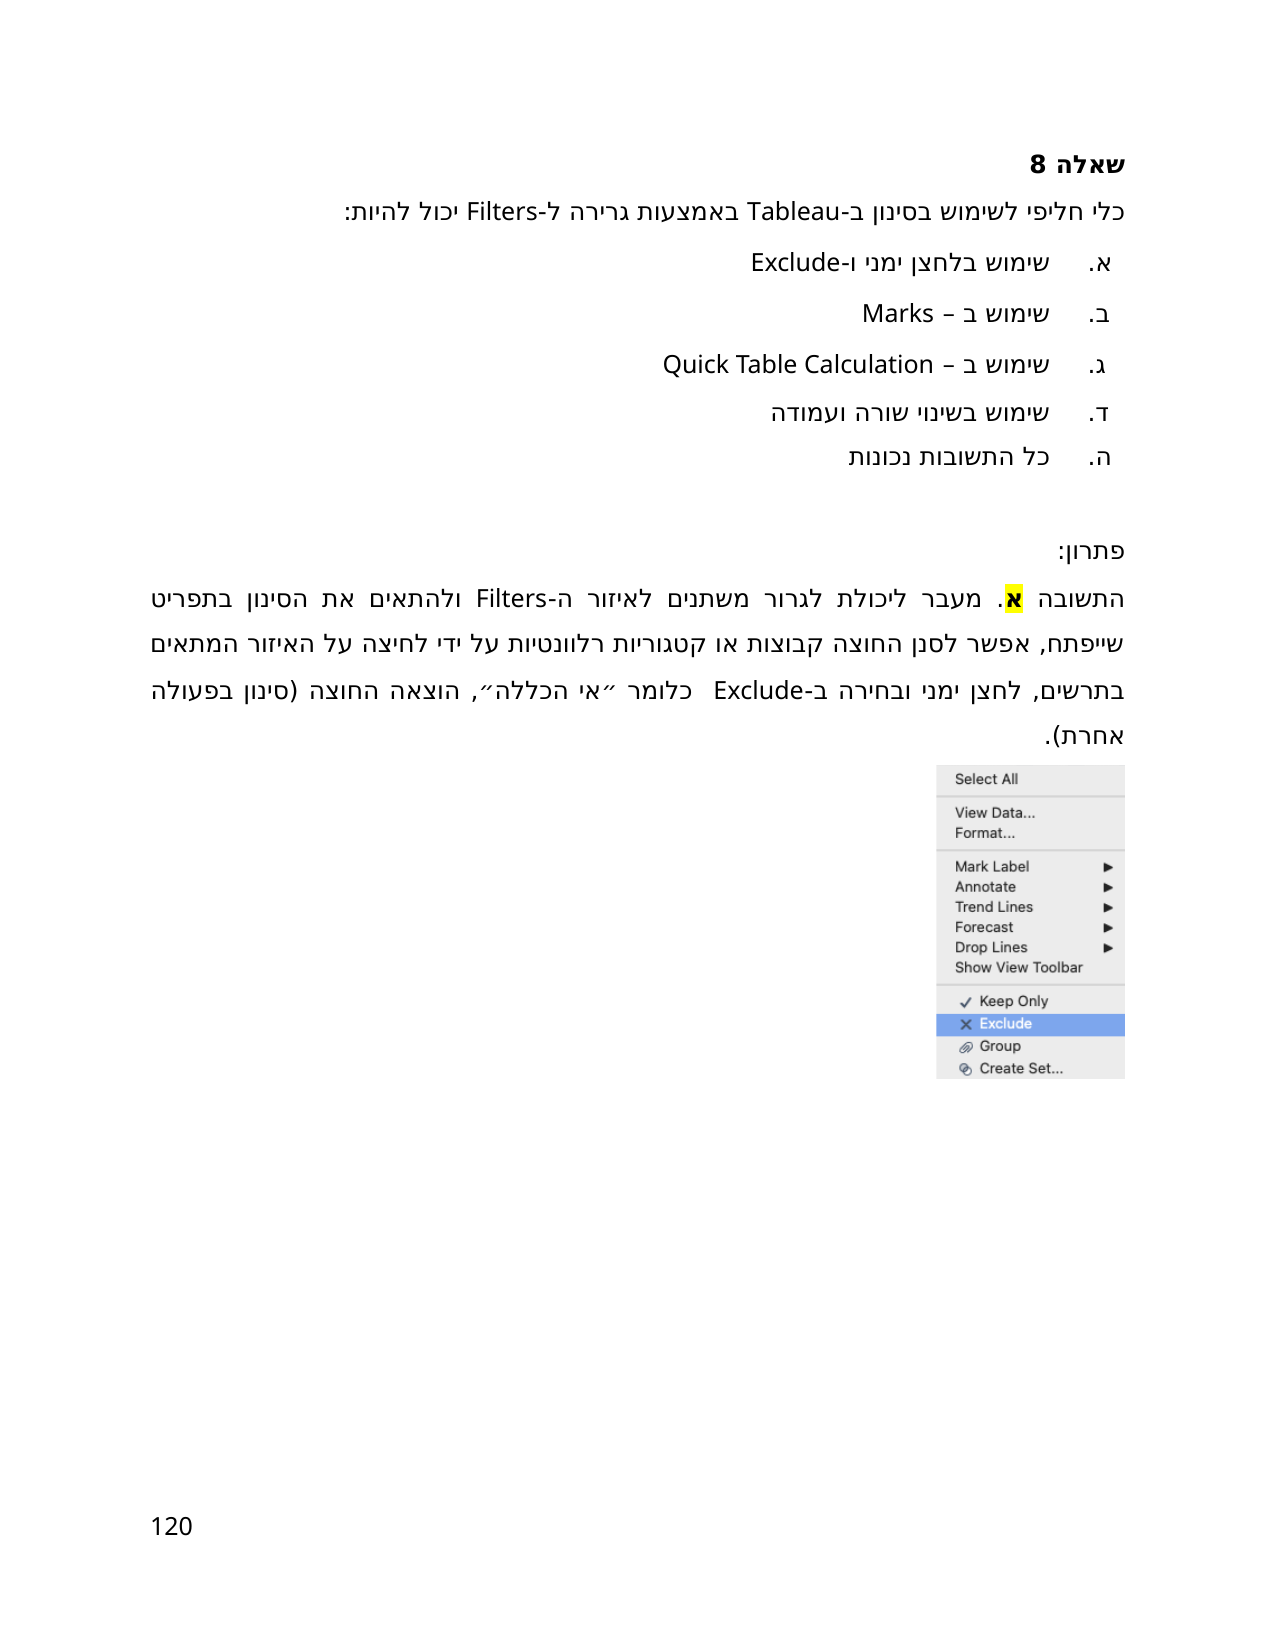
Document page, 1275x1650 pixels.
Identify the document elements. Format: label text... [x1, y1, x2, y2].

list שימוש בלחצן ימני ו-Exclude [150, 245, 1087, 279]
list שימוש בשינוי שורה ועמודה [150, 398, 1087, 427]
text כלי חליפי לשימוש בסינון ב-Tableau באמצעות גרירה ל-Filters יכול להיות: [150, 194, 1125, 228]
list כל התשובות נכונות [150, 442, 1087, 471]
text פתרון: [150, 536, 1125, 566]
list שימוש ב – Quick Table Calculation [150, 347, 1087, 381]
text שאלה 8 [150, 150, 1125, 179]
list שימוש ב – Marks [150, 296, 1087, 330]
picture [936, 765, 1125, 1079]
text התשובה א. מעבר ליכולת לגרור משתנים לאיזור ה-Filters ולהתאים את הסינון בתפריט שייפתח, אפשר לסנן החוצה קבוצות או קטגוריות רלוונטיות על ידי לחיצה על האיזור המתאים בתרשים, לחצן ימני ובחירה ב-Exclude כלומר ״אי הכללה״, הוצאה החוצה (סינון בפעולה אחרת). [150, 580, 1125, 750]
